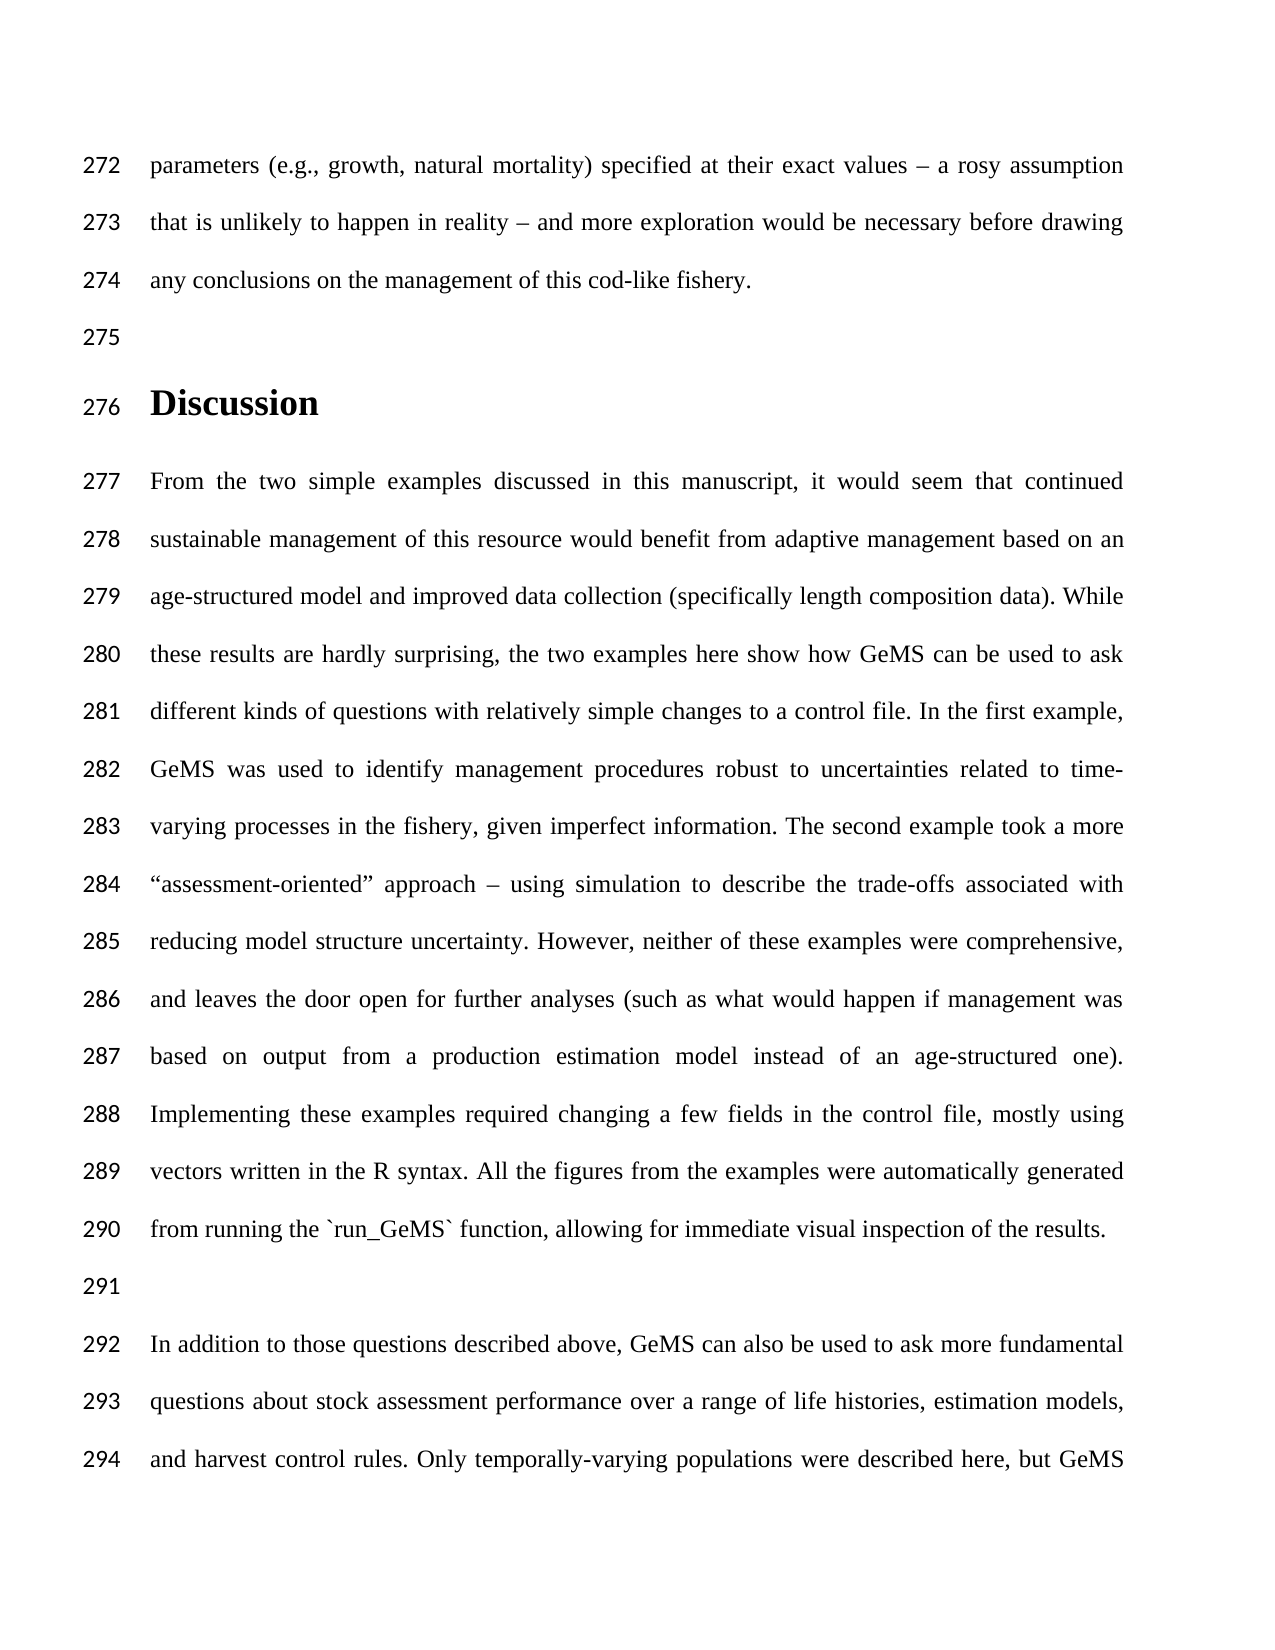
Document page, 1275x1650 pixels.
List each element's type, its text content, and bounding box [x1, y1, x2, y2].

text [150, 1329, 1125, 1472]
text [150, 150, 1125, 294]
text From the two simple examples discussed in this manuscript, it would seem that continued sustainable management of this resource would benefit from adaptive management based on an age-structured model and improved data collection (specifically length composition data). While these results are hardly surprising, the two examples here show how GeMS can be used to ask different kinds of questions with relatively simple changes to a control file. In the first example, GeMS was used to identify management procedures robust to uncertainties related to time-varying processes in the fishery, given imperfect information. The second example took a more “assessment-oriented” approach – using simulation to describe the trade-offs associated with reducing model structure uncertainty. However, neither of these examples were comprehensive, and leaves the door open for further analyses (such as what would happen if management was based on output from a production estimation model instead of an age-structured one). Implementing these examples required changing a few fields in the control file, mostly using vectors written in the R syntax. All the figures from the examples were automatically generated from running the `run_GeMS` function, allowing for immediate visual inspection of the results. [150, 466, 1125, 1242]
text Discussion [150, 380, 1125, 423]
